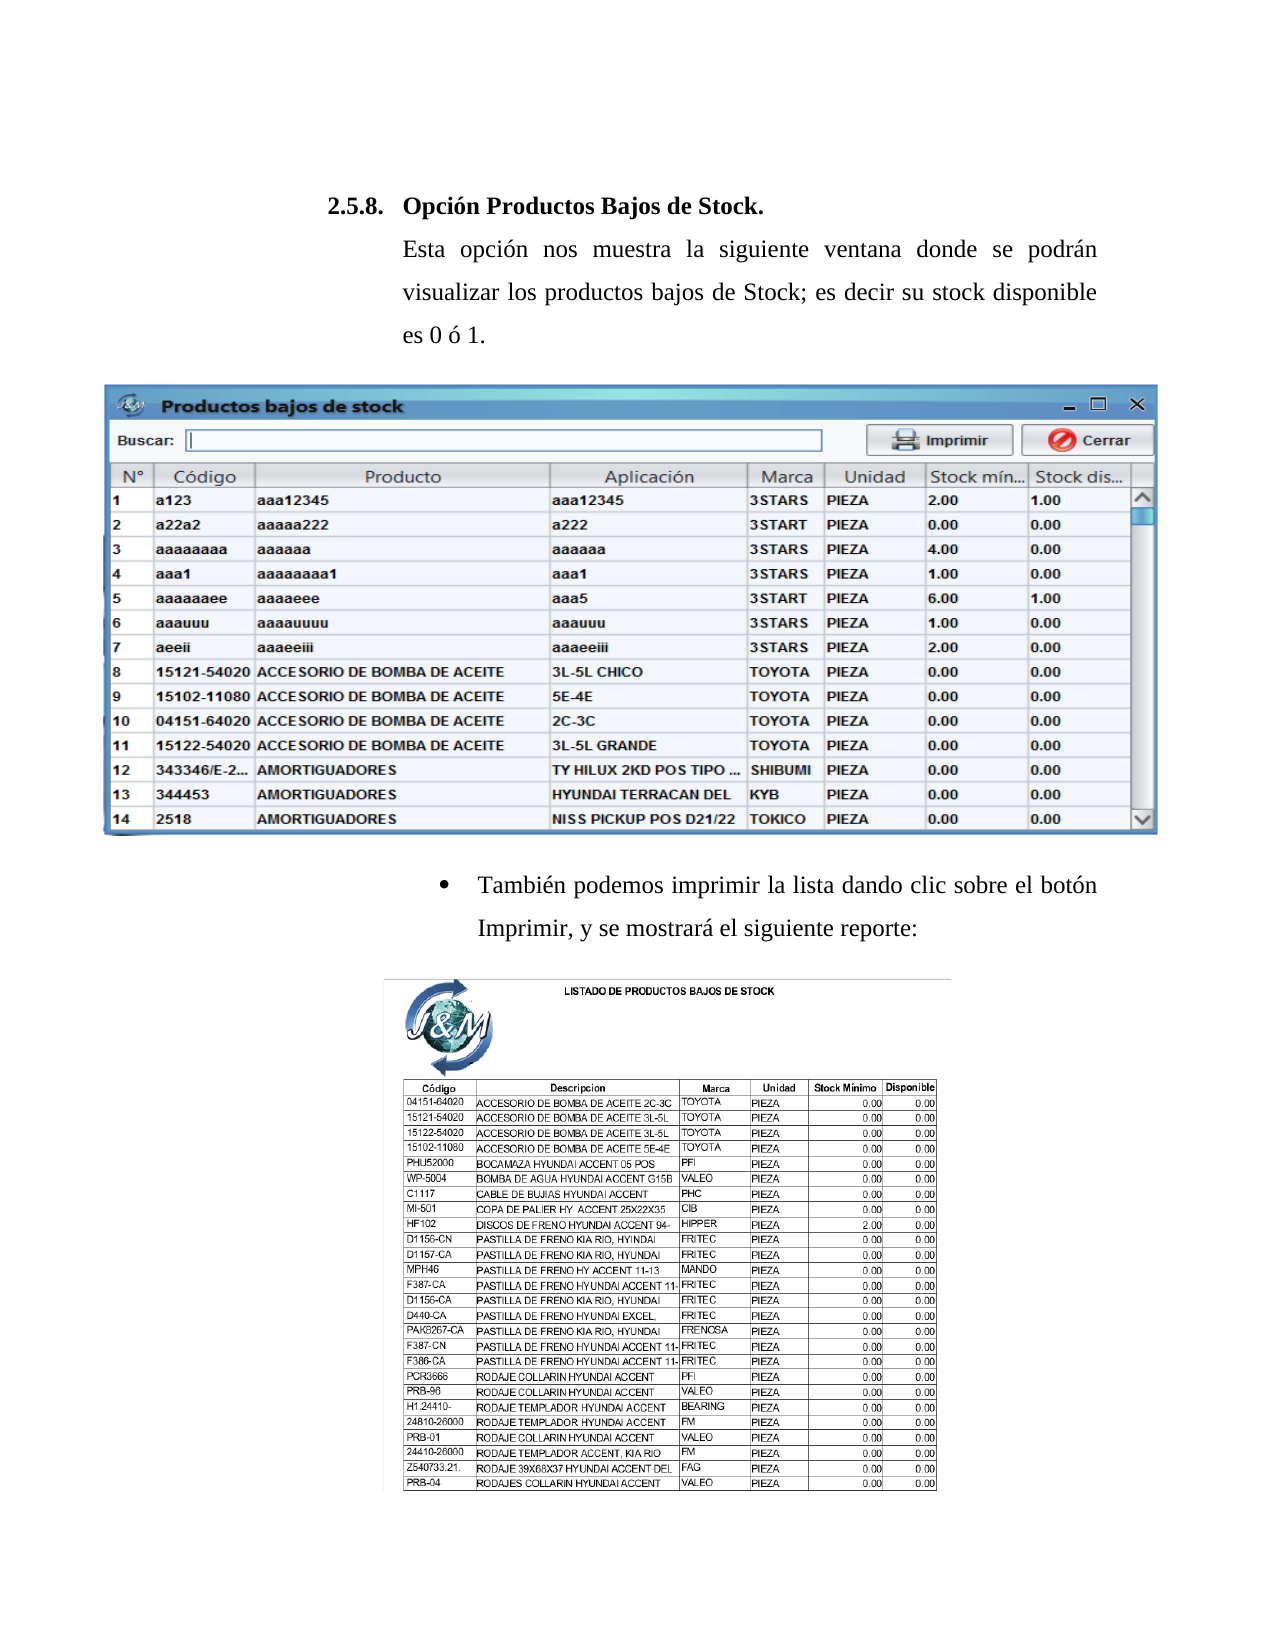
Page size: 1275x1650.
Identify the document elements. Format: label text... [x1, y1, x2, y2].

picture [383, 977, 951, 1491]
list Opción Productos Bajos de Stock. [327, 191, 1098, 219]
list Esta opción nos muestra la siguiente ventana donde se podrán visualizar los productos bajos de Stock; es decir su stock disponible es 0 ó 1. [402, 234, 1098, 349]
list También podemos imprimir la lista dando clic sobre el botón Imprimir, y se mostrará el siguiente reporte: [440, 870, 1098, 942]
picture [103, 384, 1158, 836]
